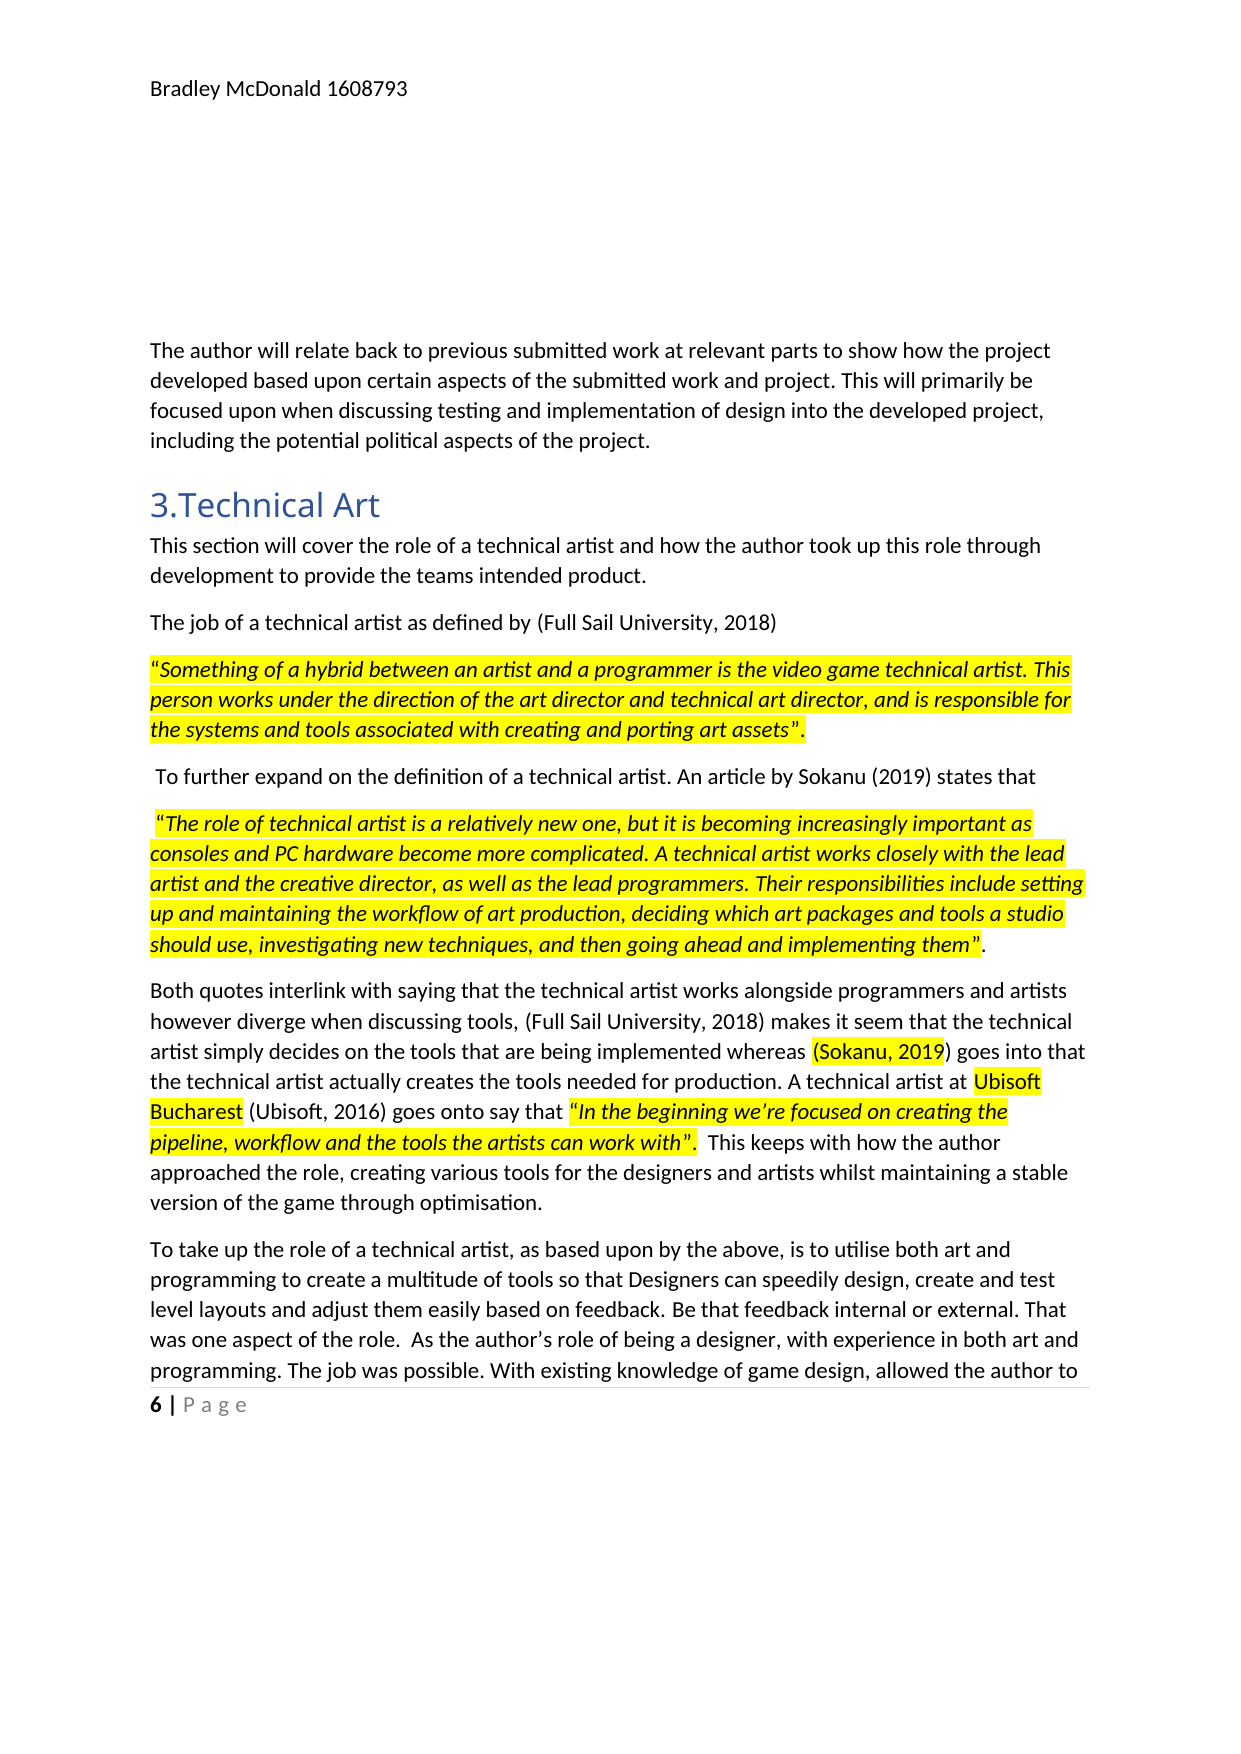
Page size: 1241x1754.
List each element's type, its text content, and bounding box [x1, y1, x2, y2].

text To further expand on the definition of a technical artist. An article by Sokanu (2019) states that [150, 762, 1090, 790]
text “Something of a hybrid between an artist and a programmer is the video game technical artist. This person works under the direction of the art director and technical art director, and is responsible for the systems and tools associated with creating and porting art assets”. [150, 655, 1090, 743]
text “The role of technical artist is a relatively new one, but it is becoming increasingly important as consoles and PC hardware become more complicated. A technical artist works closely with the lead artist and the creative director, as well as the lead programmers. Their responsibilities include setting up and maintaining the workflow of art production, deciding which art packages and tools a studio should use, investigating new techniques, and then going ahead and implementing them”. [150, 809, 1090, 958]
subtitle 3.Technical Art [150, 482, 1090, 527]
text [150, 1235, 1090, 1384]
text Both quotes interlink with saying that the technical artist works alongside programmers and artists however diverge when discussing tools, makes it seem that the technical artist simply decides on the tools that are being implemented whereas (Sokanu, 2019) goes into that the technical artist actually creates the tools needed for production. A technical artist at Ubisoft Bucharest goes onto say that “In the beginning we’re focused on creating the pipeline, workflow and the tools the artists can work with”. This keeps with how the author approached the role, creating various tools for the designers and artists whilst maintaining a stable version of the game through optimisation. [150, 977, 1090, 1216]
text The job of a technical artist as defined by [150, 608, 1090, 636]
text The author will relate back to previous submitted work at relevant parts to show how the project developed based upon certain aspects of the submitted work and project. This will primarily be focused upon when discussing testing and implementation of design into the developed project, including the potential political aspects of the project. [150, 336, 1090, 455]
text This section will cover the role of a technical artist and how the author took up this role through development to provide the teams intended product. [150, 531, 1090, 589]
